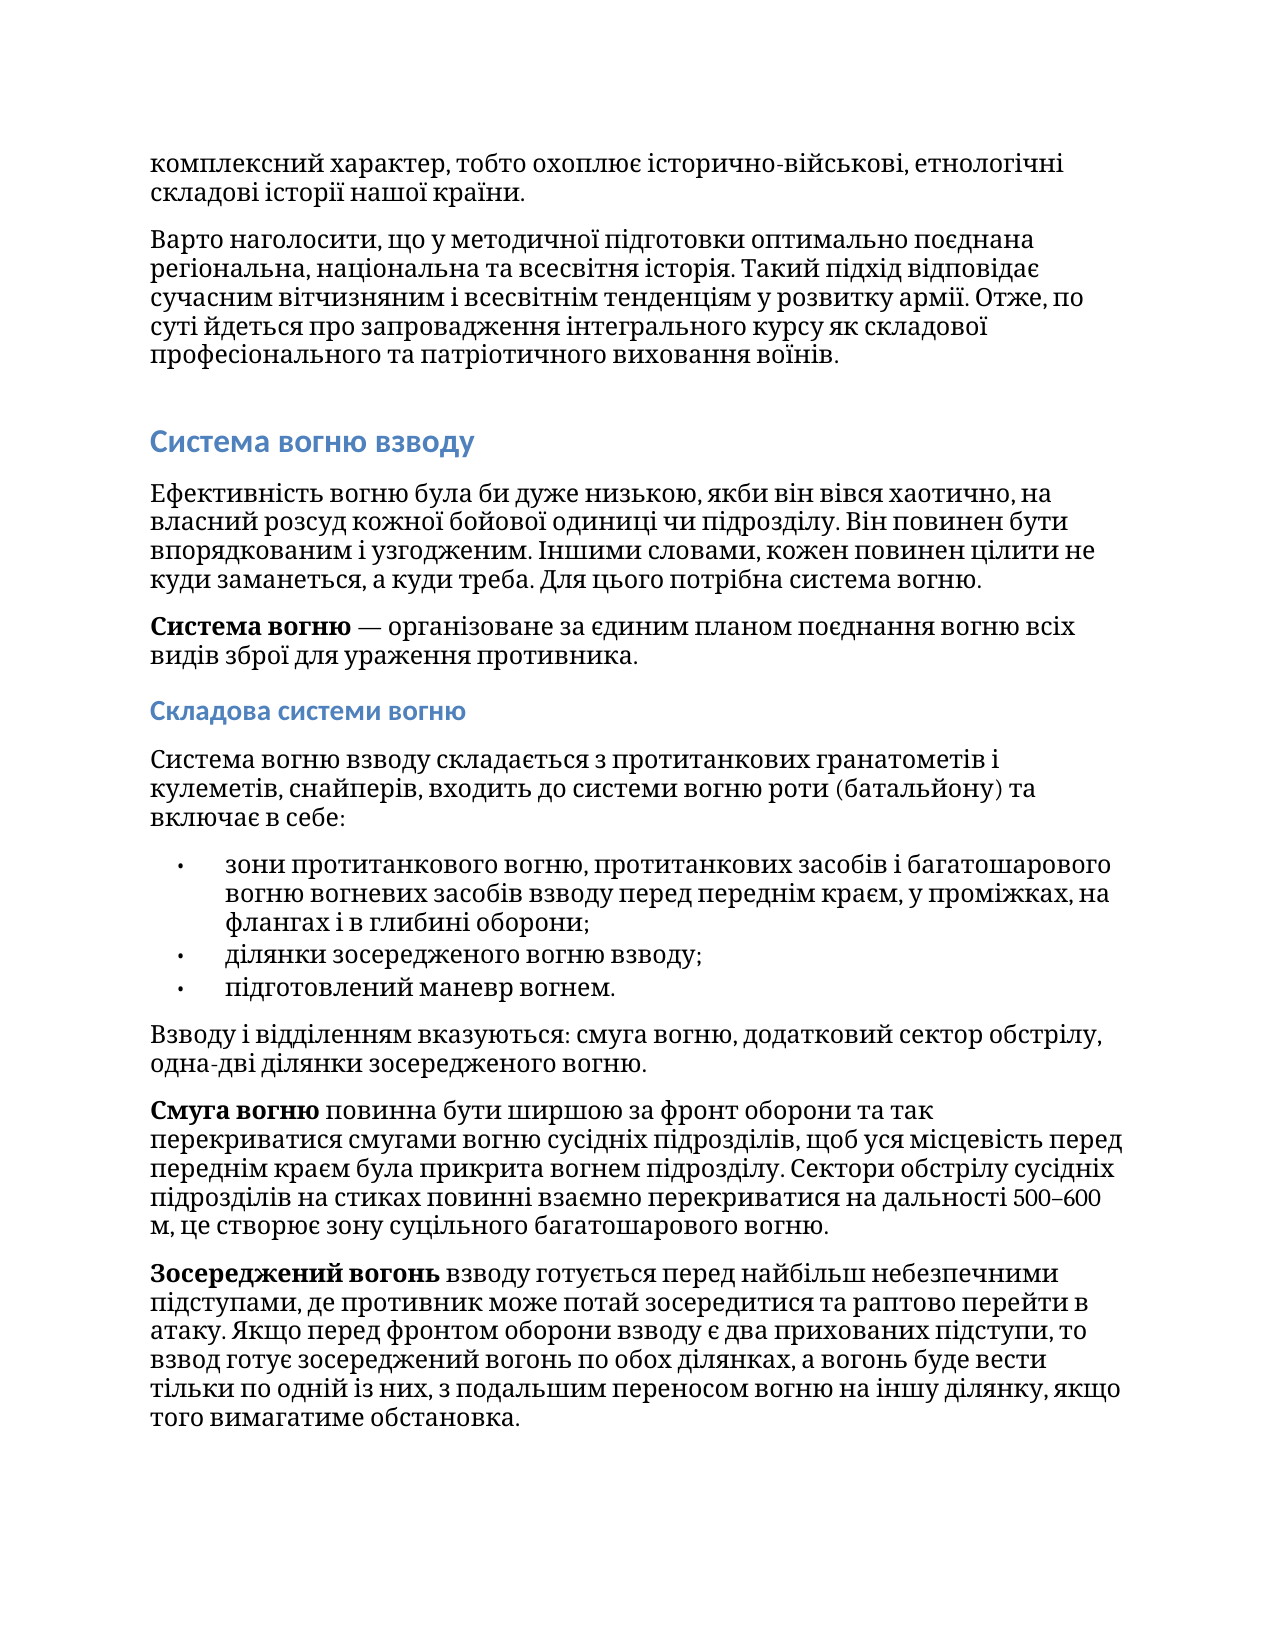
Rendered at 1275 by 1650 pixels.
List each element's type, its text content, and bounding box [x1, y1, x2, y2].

text Система вогню взводу складається з протитанкових гранатометів і кулеметів, снайперів, входить до системи вогню роти (батальйону) та включає в себе: [150, 746, 1125, 832]
list підготовлений маневр вогнем. [175, 973, 1125, 1002]
text Взводу і відділенням вказуються: смуга вогню, додатковий сектор обстрілу, одна-дві ділянки зосередженого вогню. [150, 1021, 1125, 1078]
list зони протитанкового вогню, протитанкових засобів і багатошарового вогню вогневих засобів взводу перед переднім краєм, у проміжках, на флангах і в глибині оборони; [175, 851, 1125, 937]
subtitle Система вогню взводу [150, 420, 1125, 461]
text Зосереджений вогонь взводу готується перед найбільш небезпечними підступами, де противник може потай зосередитися та раптово перейти в атаку. Якщо перед фронтом оборони взводу є два прихованих підступи, то взвод готує зосереджений вогонь по обох ділянках, а вогонь буде вести тільки по одній із них, з подальшим переносом вогню на іншу ділянку, якщо того вимагатиме обстановка. [150, 1260, 1125, 1432]
list ділянки зосередженого вогню взводу; [175, 941, 1125, 970]
text Ефективність вогню була би дуже низькою, якби він вівся хаотично, на власний розсуд кожної бойової одиниці чи підрозділу. Він повинен бути впорядкованим і узгодженим. Іншими словами, кожен повинен цілити не куди заманеться, а куди треба. Для цього потрібна система вогню. [150, 479, 1125, 594]
subtitle Складова системи вогню [150, 692, 1125, 727]
text Система вогню — організоване за єдиним планом поєднання вогню всіх видів зброї для ураження противника. [150, 613, 1125, 671]
text Варто наголосити, що у методичної підготовки оптимально поєднана регіональна, національна та всесвітня історія. Такий підхід відповідає сучасним вітчизняним і всесвітнім тенденціям у розвитку армії. Отже, по суті йдеться про запровадження інтегрального курсу як складової професіонального та патріотичного виховання воїнів. [150, 226, 1125, 370]
text Смуга вогню повинна бути ширшою за фронт оборони та так перекриватися смугами вогню сусідніх підрозділів, щоб уся місцевість перед переднім краєм була прикрита вогнем підрозділу. Сектори обстрілу сусідніх підрозділів на стиках повинні взаємно перекриватися на дальності 500–600 м, це створює зону суцільного багатошарового вогню. [150, 1097, 1125, 1241]
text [150, 150, 1125, 207]
